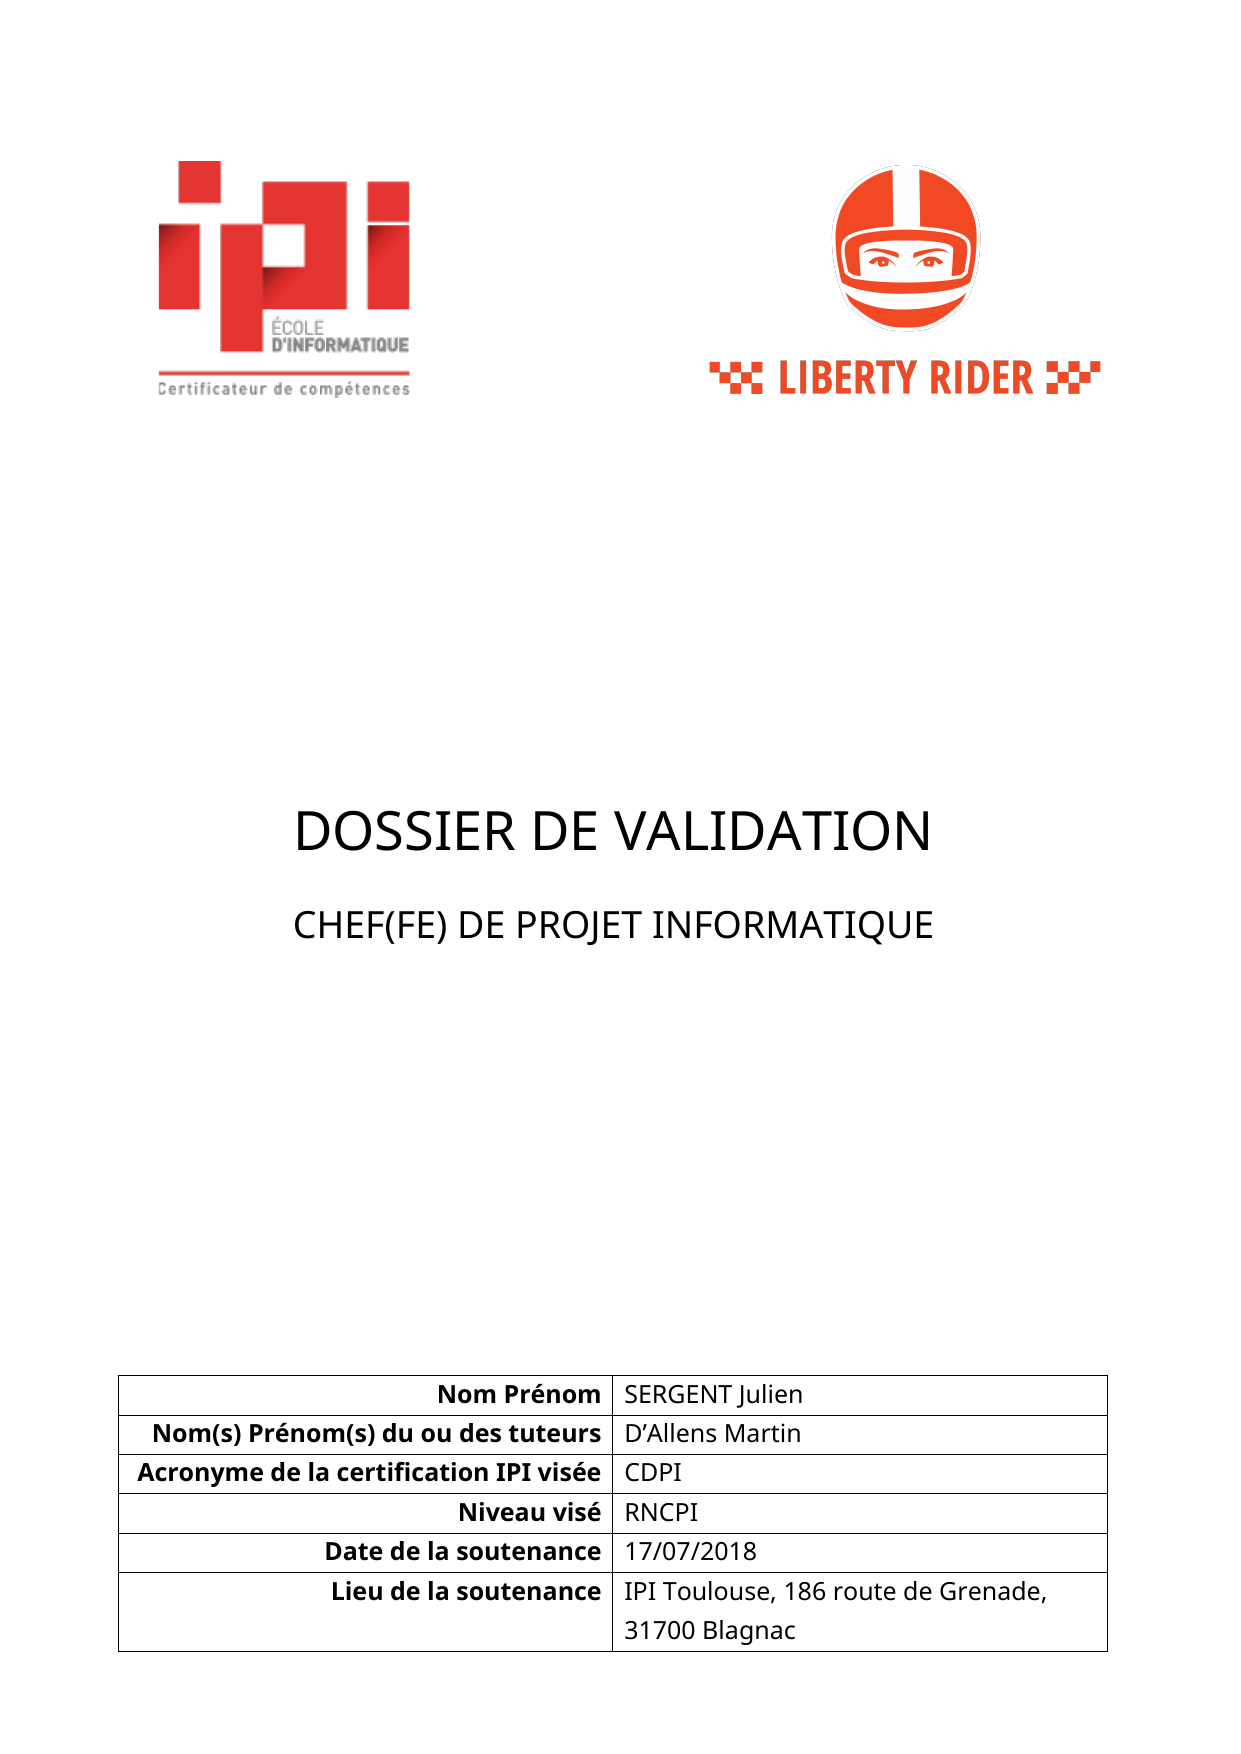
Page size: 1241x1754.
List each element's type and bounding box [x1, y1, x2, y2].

picture [709, 165, 1101, 403]
picture [158, 161, 410, 398]
